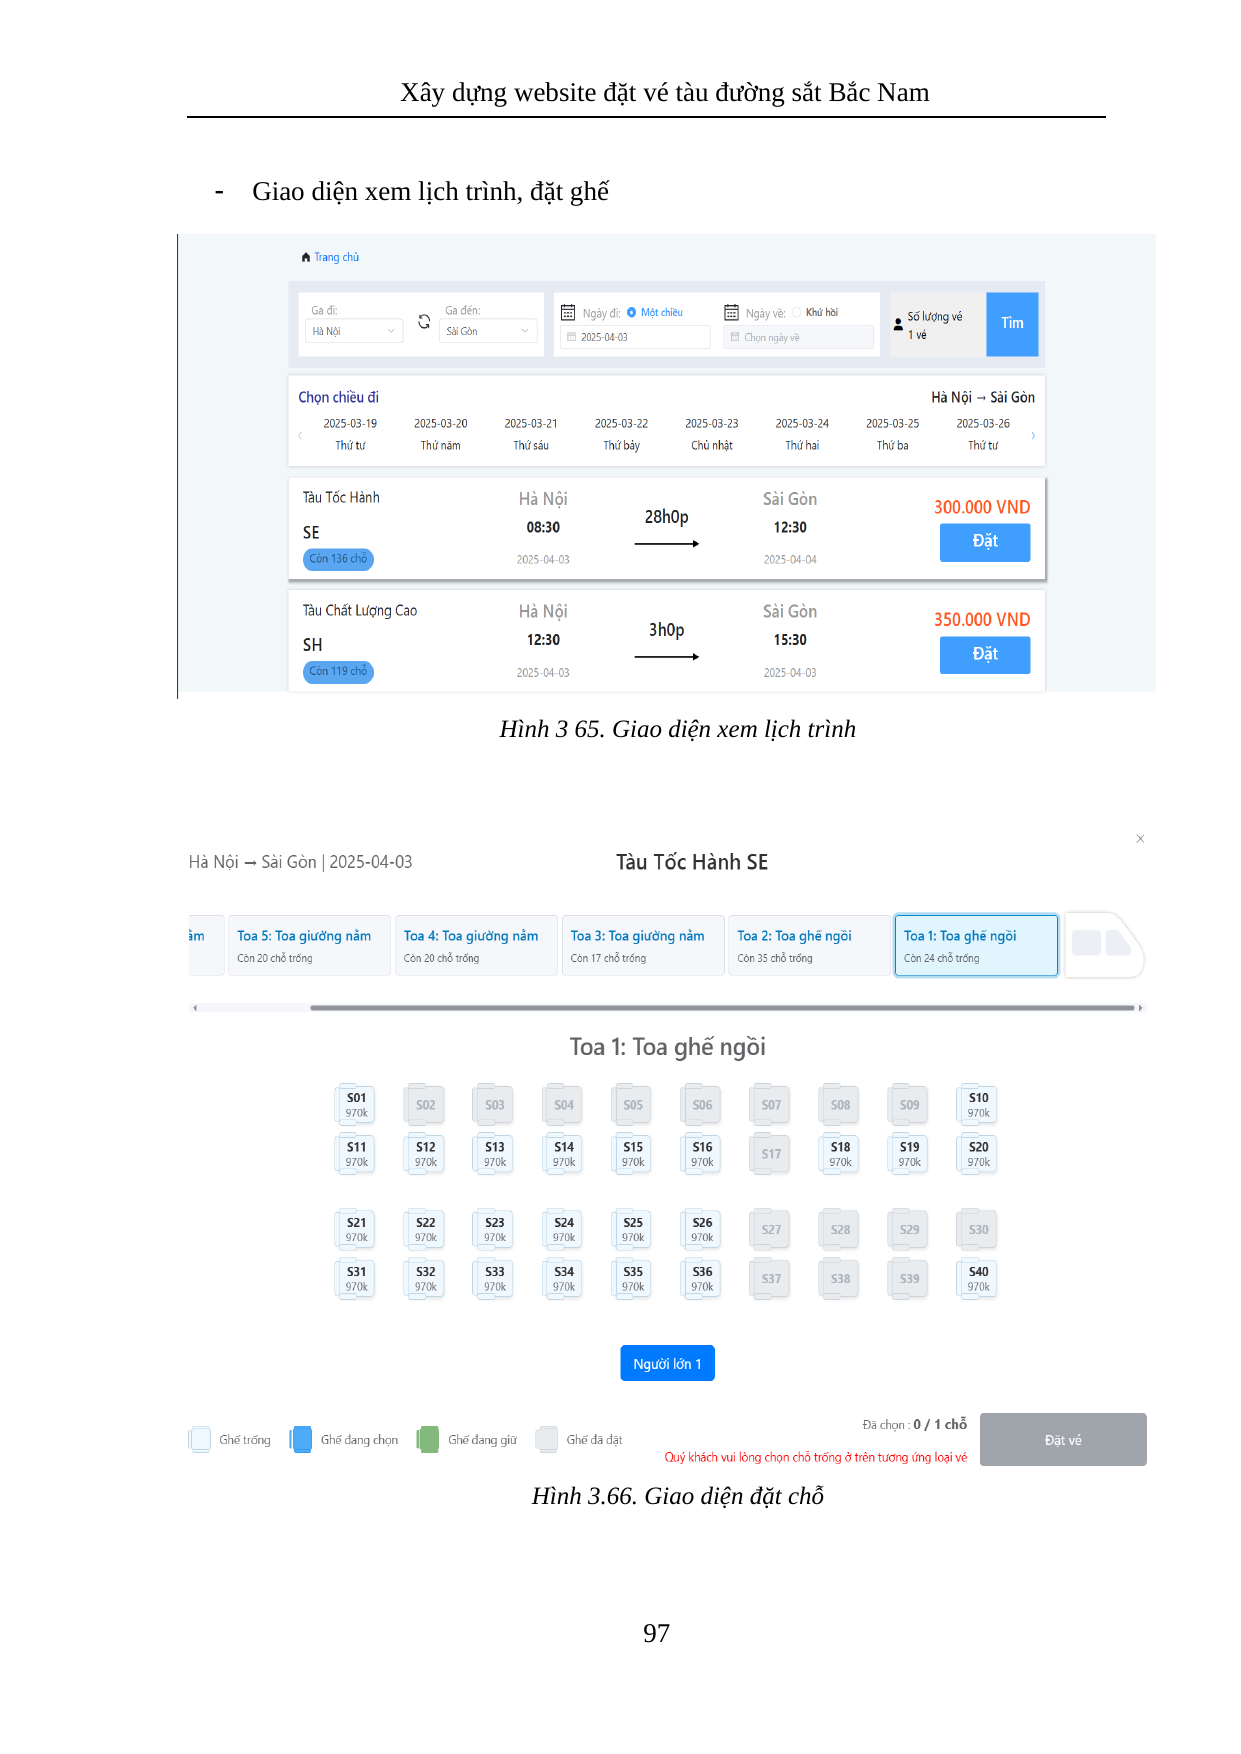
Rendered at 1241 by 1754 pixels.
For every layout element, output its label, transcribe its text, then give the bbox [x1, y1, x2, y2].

list Giao diện xem lịch trình, đặt ghế [214, 175, 1122, 206]
text Hình 3 65. Giao diện xem lịch trình [177, 714, 1122, 742]
picture [177, 822, 1157, 1466]
text Hình 3.66. Giao diện đặt chỗ [177, 1481, 1122, 1510]
picture [177, 234, 1157, 699]
